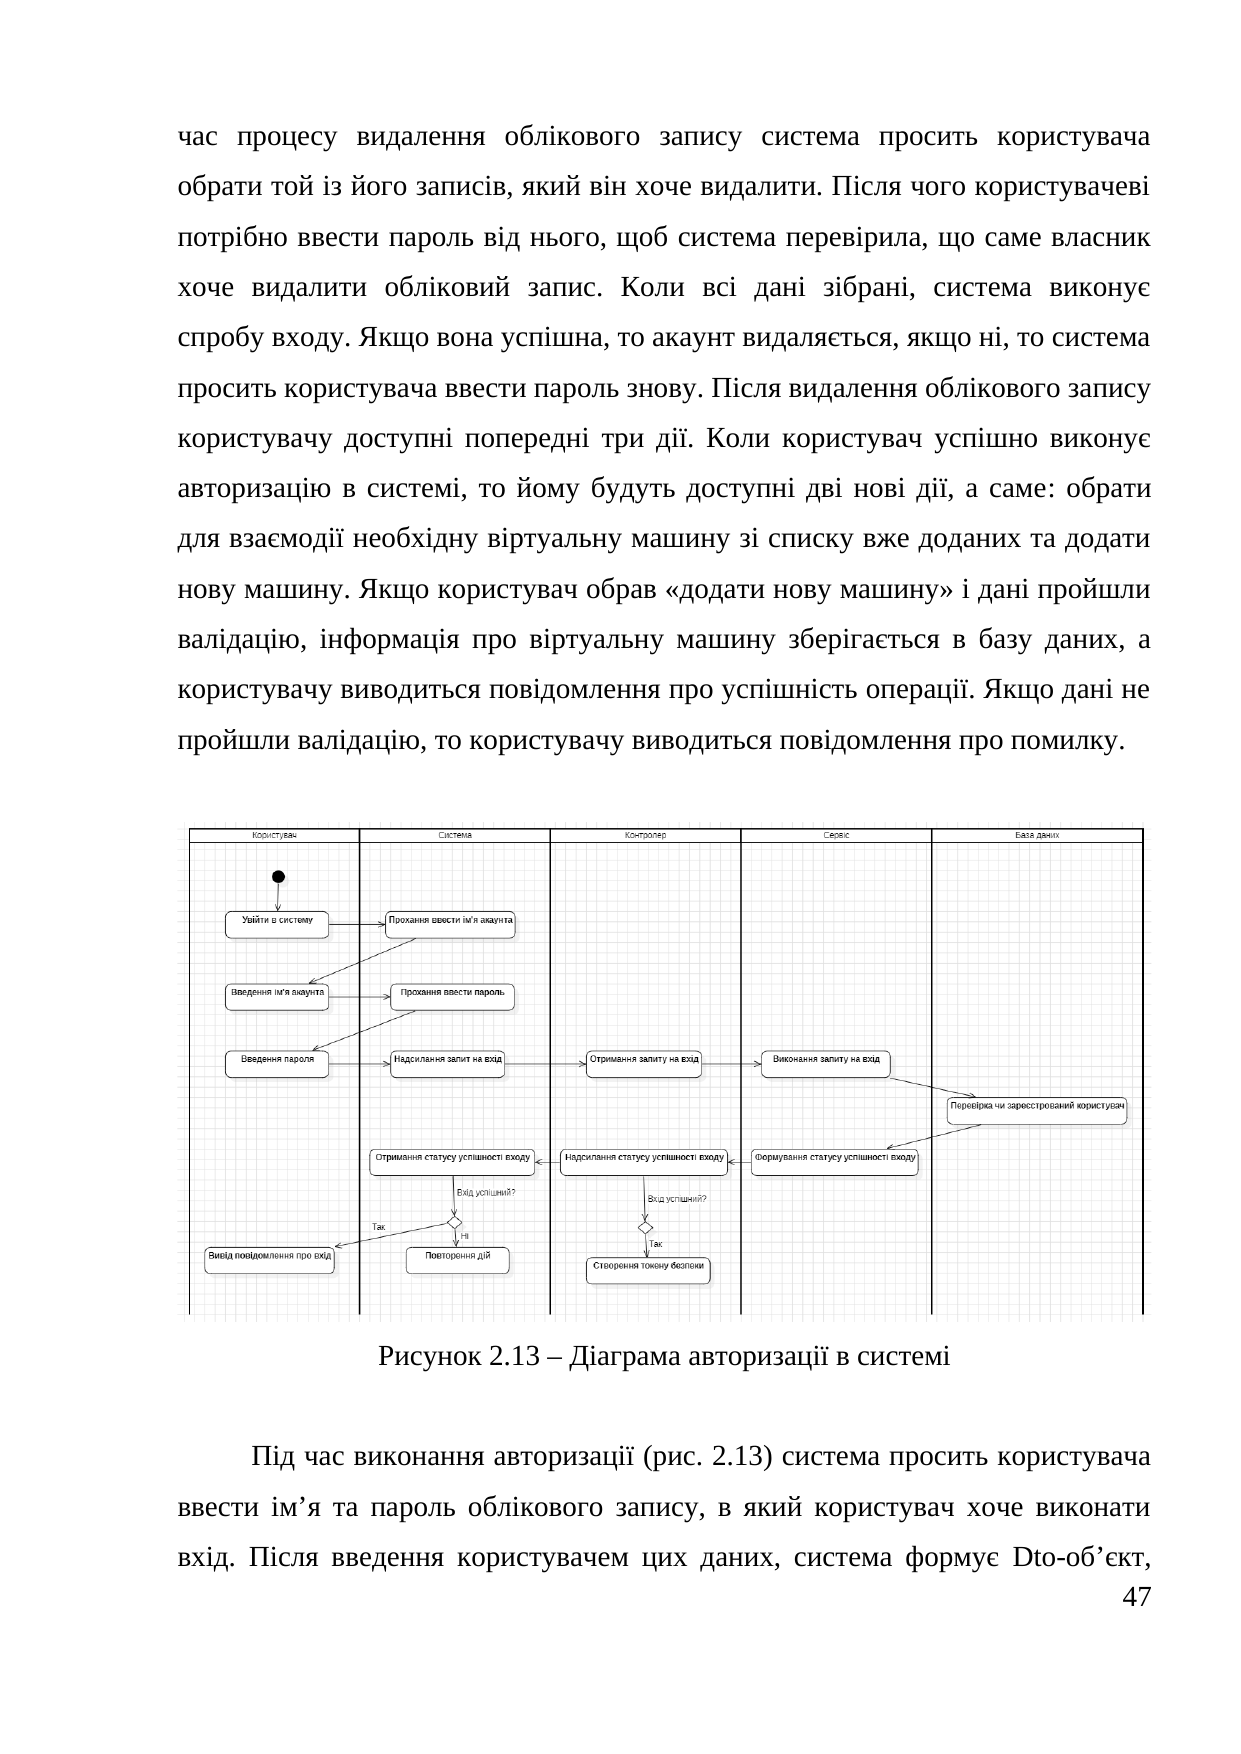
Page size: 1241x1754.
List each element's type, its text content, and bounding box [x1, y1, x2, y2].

text Рисунок 2.13 – Діаграма авторизації в системі [177, 1338, 1152, 1371]
picture [177, 822, 1152, 1322]
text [177, 118, 1152, 755]
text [177, 1438, 1152, 1573]
